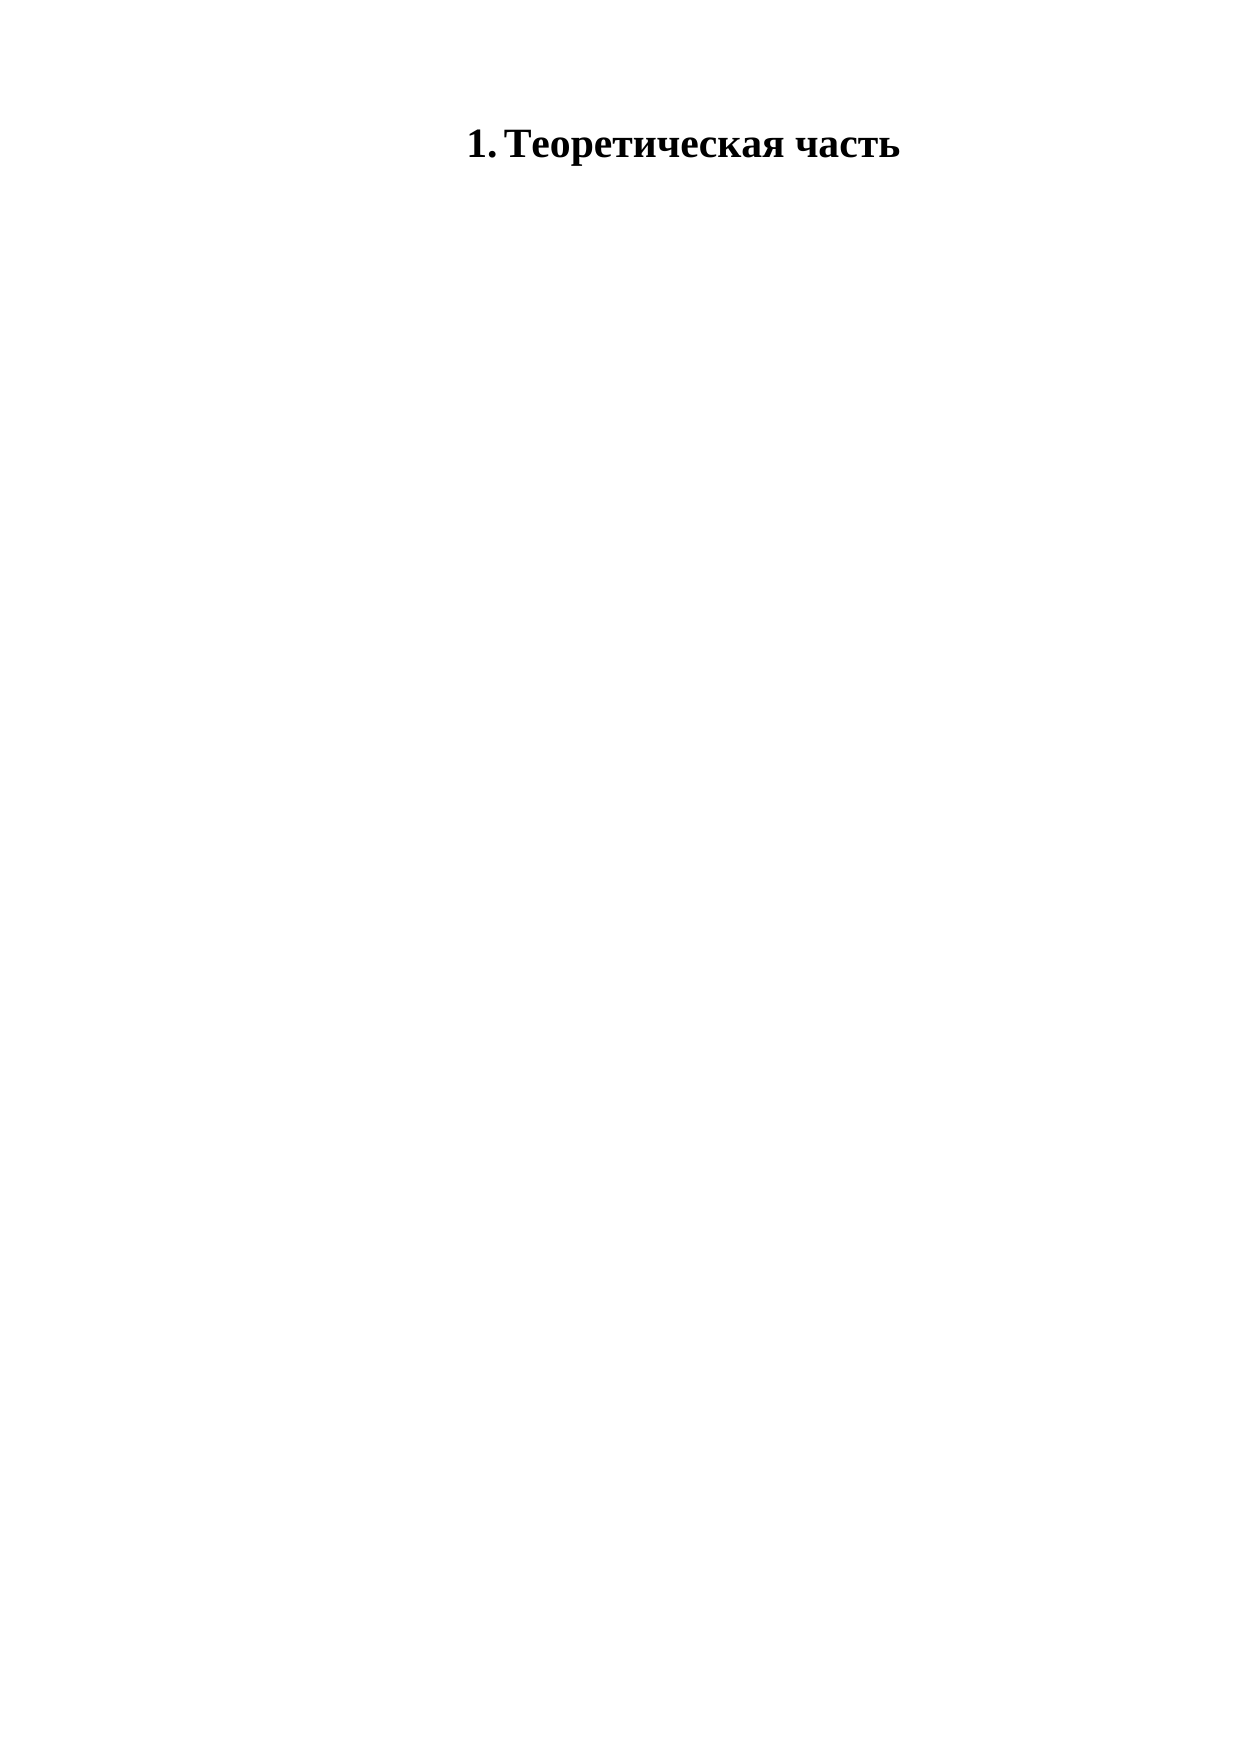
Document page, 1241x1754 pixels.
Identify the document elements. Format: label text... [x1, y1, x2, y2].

list Теоретическая часть [215, 118, 1152, 166]
